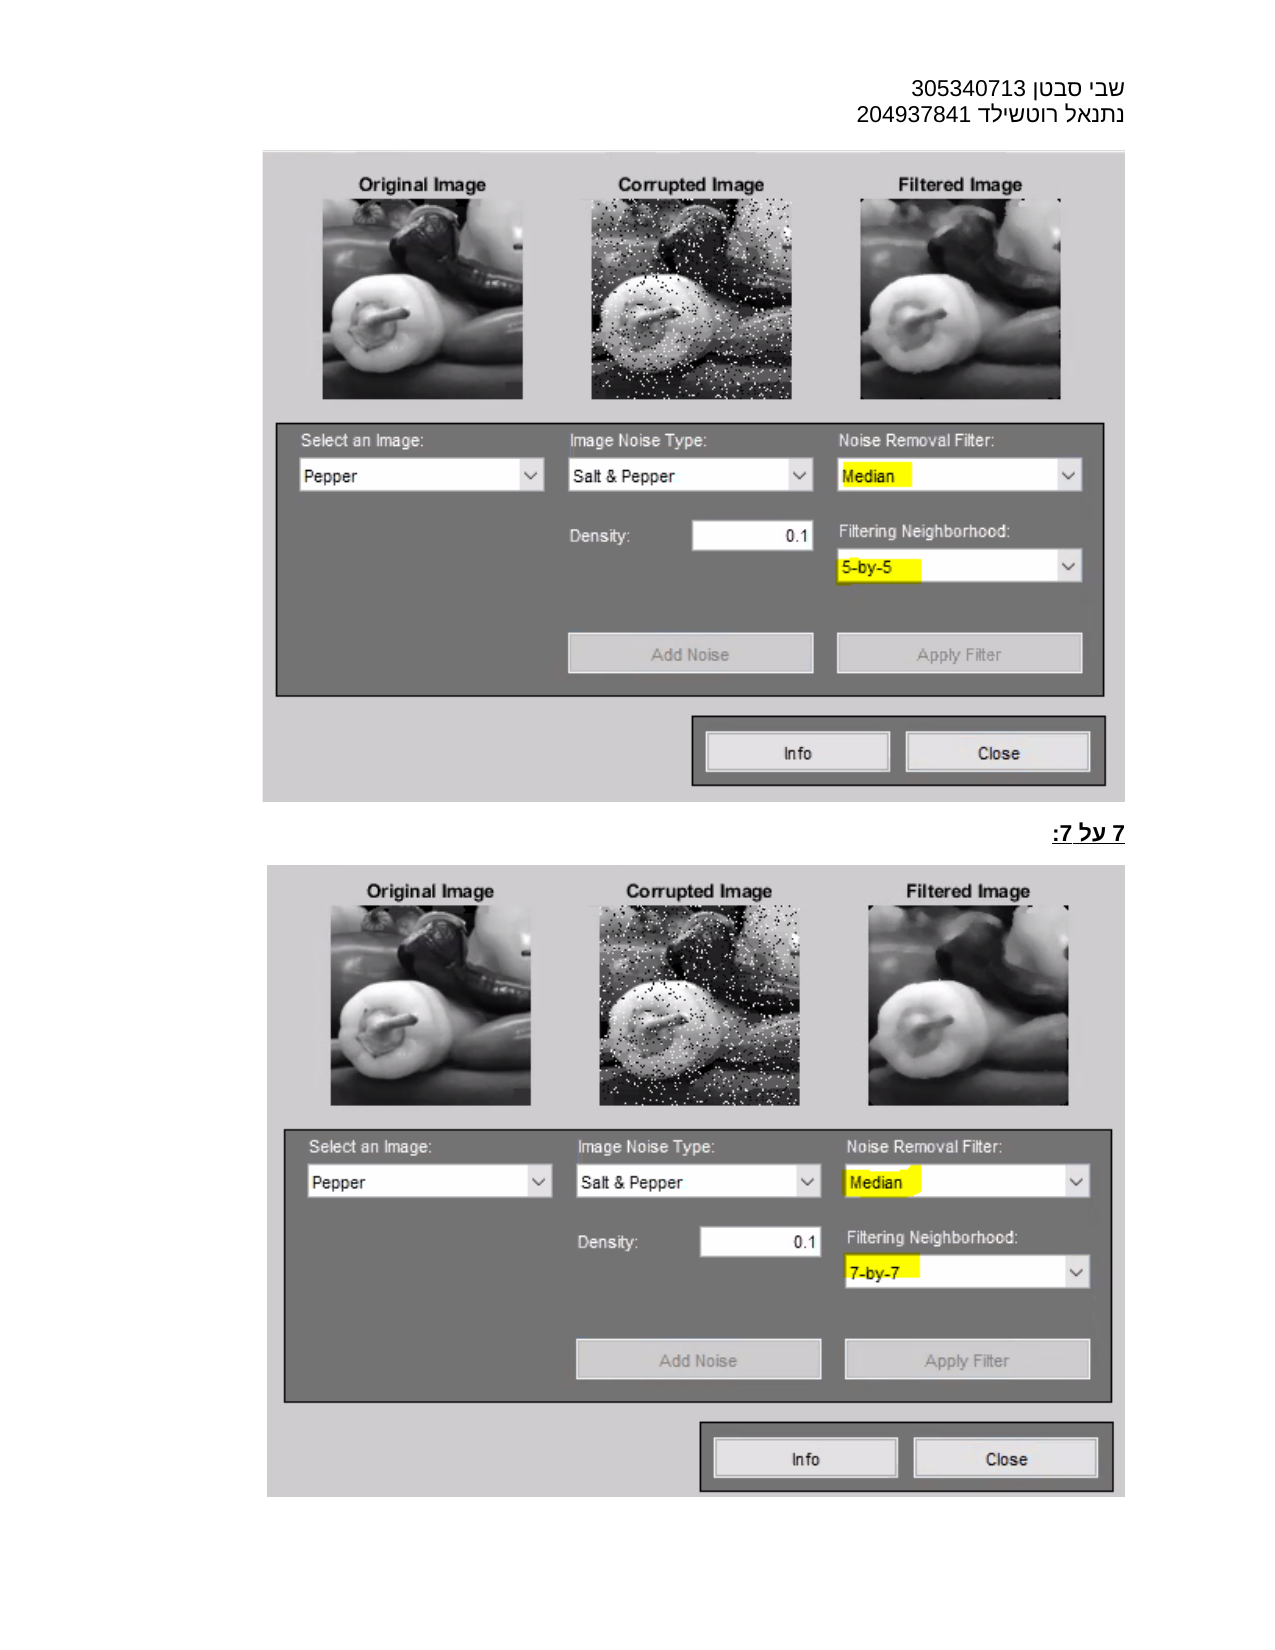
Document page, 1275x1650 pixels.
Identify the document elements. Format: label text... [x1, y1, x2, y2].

picture [262, 150, 1125, 802]
picture [267, 865, 1125, 1497]
text 7 על 7: [150, 820, 1125, 847]
